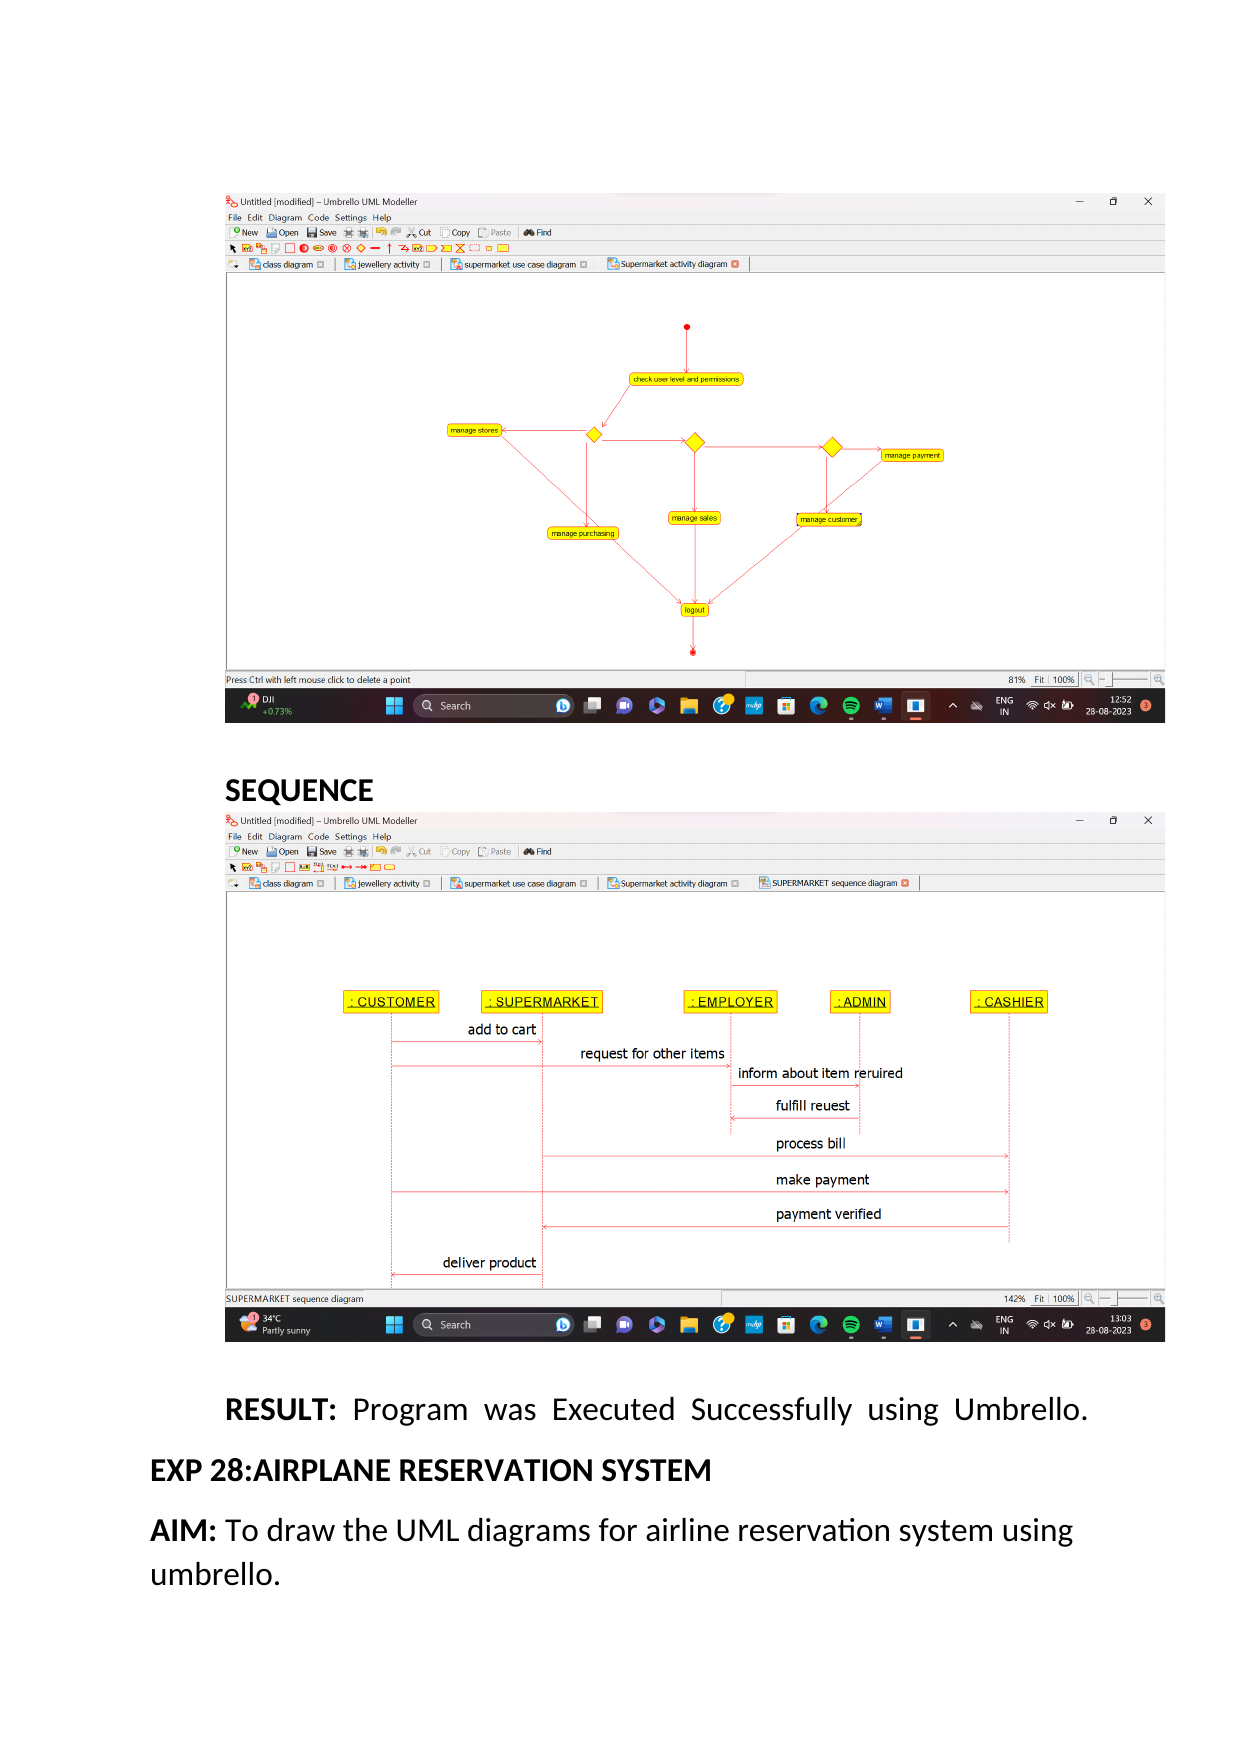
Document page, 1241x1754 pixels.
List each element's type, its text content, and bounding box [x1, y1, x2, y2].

picture [225, 193, 1166, 723]
list SEQUENCE [225, 769, 1090, 810]
text EXP 28:AIRPLANE RESERVATION SYSTEM [150, 1448, 1090, 1489]
picture [225, 812, 1166, 1342]
list RESULT: Program was Executed Successfully using Umbrello. [225, 1388, 1090, 1429]
text AIM: To draw the UML diagrams for airline reservation system using umbrello. [150, 1509, 1090, 1594]
